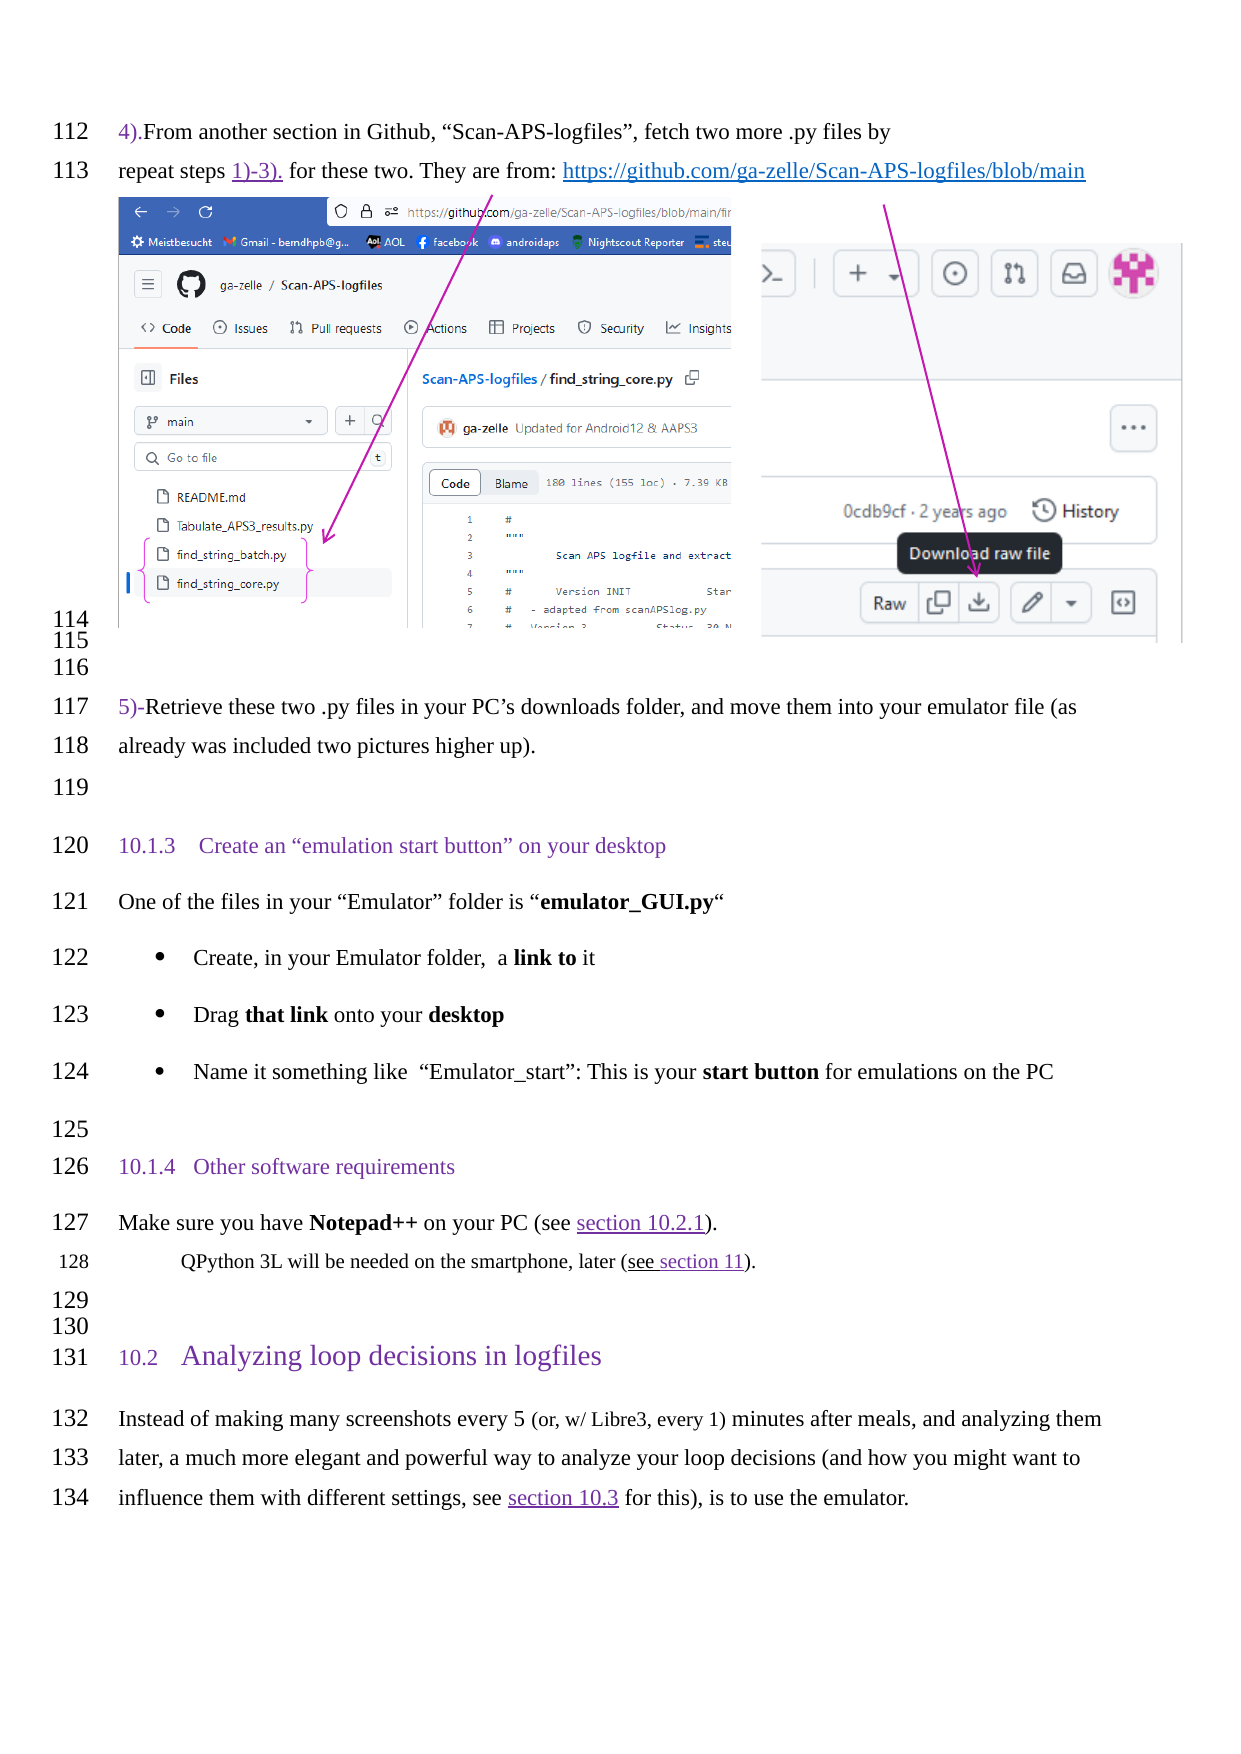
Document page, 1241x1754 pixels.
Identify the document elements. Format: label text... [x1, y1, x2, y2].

picture [118, 197, 732, 628]
text QPython 3L will be needed on the smartphone, later (see section 11). [181, 1249, 1122, 1273]
list Name it something like “Emulator_start”: This is your start button for emulations on the PC [156, 1058, 1122, 1084]
text Instead of making many screenshots every 5 (or, w/ Libre3, every 1) minutes after meals, and analyzing them later, a much more elegant and powerful way to analyze your loop decisions (and how you might want to influence them with different settings, see section 10.3 for this), is to use the emulator. [118, 1405, 1122, 1510]
text 5)-Retrieve these two .py files in your PC’s downloads folder, and move them into your emulator file (as already was included two pictures higher up). [118, 693, 1122, 759]
list Drag that link onto your desktop [156, 1001, 1122, 1028]
picture [761, 243, 1183, 643]
list Create an “emulation start button” on your desktop [118, 832, 1122, 858]
text 4).From another section in Github, “Scan-APS-logfiles”, fetch two more .py files by [118, 118, 1122, 144]
text repeat steps 1)-3). for these two. They are from: https://github.com/ga-zelle/Scan-APS-logfiles/blob/main [118, 158, 1122, 184]
list Analyzing loop decisions in logfiles [118, 1338, 1122, 1371]
list Other software requirements [118, 1153, 1122, 1180]
text Make sure you have Notepad++ on your PC (see section 10.2.1). [118, 1209, 1122, 1236]
list Create, in your Emulator folder, a link to it [156, 944, 1122, 971]
list One of the files in your “Emulator” folder is “emulator_GUI.py“ [118, 888, 1122, 914]
